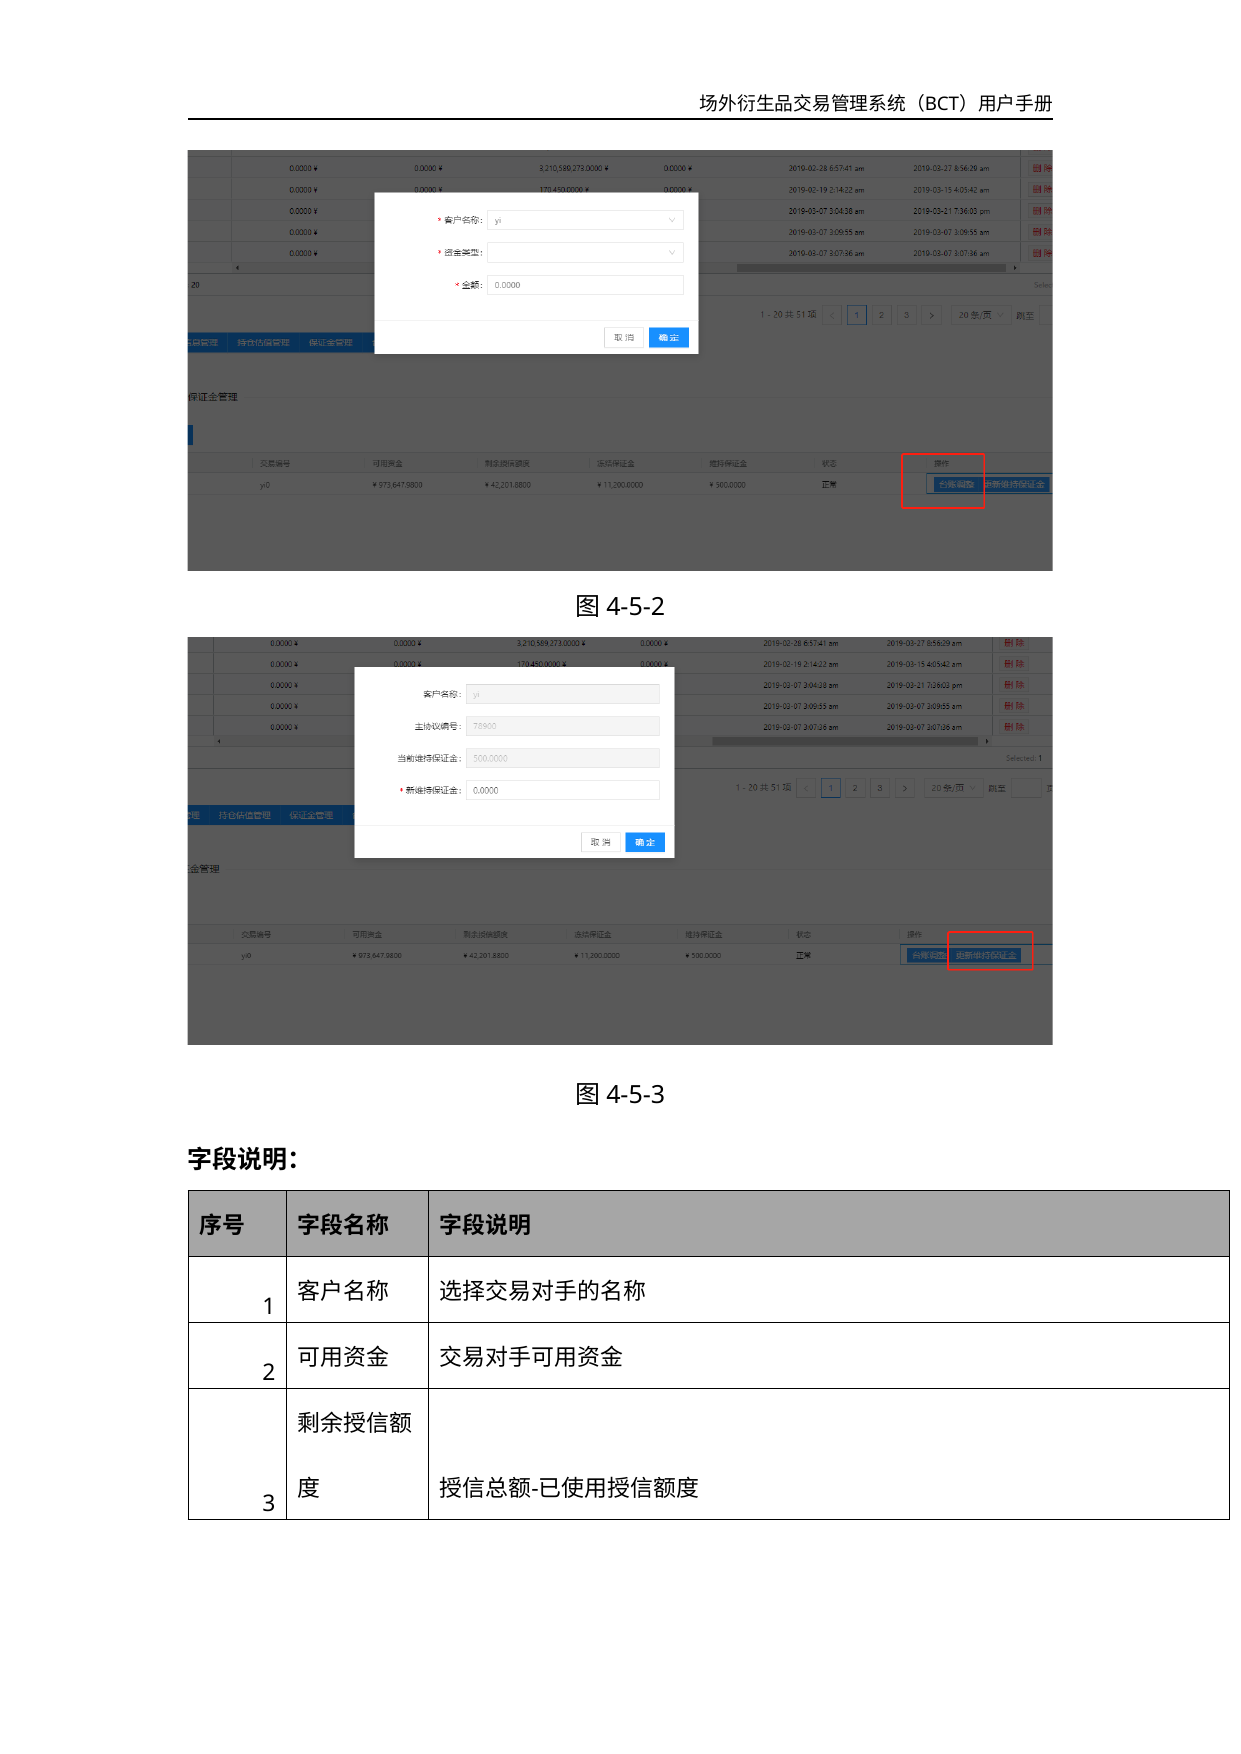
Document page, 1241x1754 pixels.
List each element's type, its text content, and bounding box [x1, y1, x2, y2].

picture [187, 637, 1053, 1045]
text 字段说明： [187, 1125, 1053, 1190]
table_cell 3 [189, 1389, 286, 1519]
table_cell 选择交易对手的名称 [429, 1257, 1229, 1322]
table_cell 客户名称 [287, 1257, 428, 1322]
table_cell 2 [189, 1323, 286, 1388]
table_cell 剩余授信额度 [287, 1389, 428, 1519]
table_cell 交易对手可用资金 [429, 1323, 1229, 1388]
table_header 字段说明 [429, 1191, 1229, 1256]
table_header 字段名称 [287, 1191, 428, 1256]
text 图 4-5-3 [187, 1060, 1053, 1125]
table_header 序号 [189, 1191, 286, 1256]
table_cell 授信总额-已使用授信额度 [429, 1389, 1229, 1519]
table_cell 可用资金 [287, 1323, 428, 1388]
text 图 4-5-2 [187, 572, 1053, 637]
table_cell 1 [189, 1257, 286, 1322]
picture [187, 150, 1053, 571]
